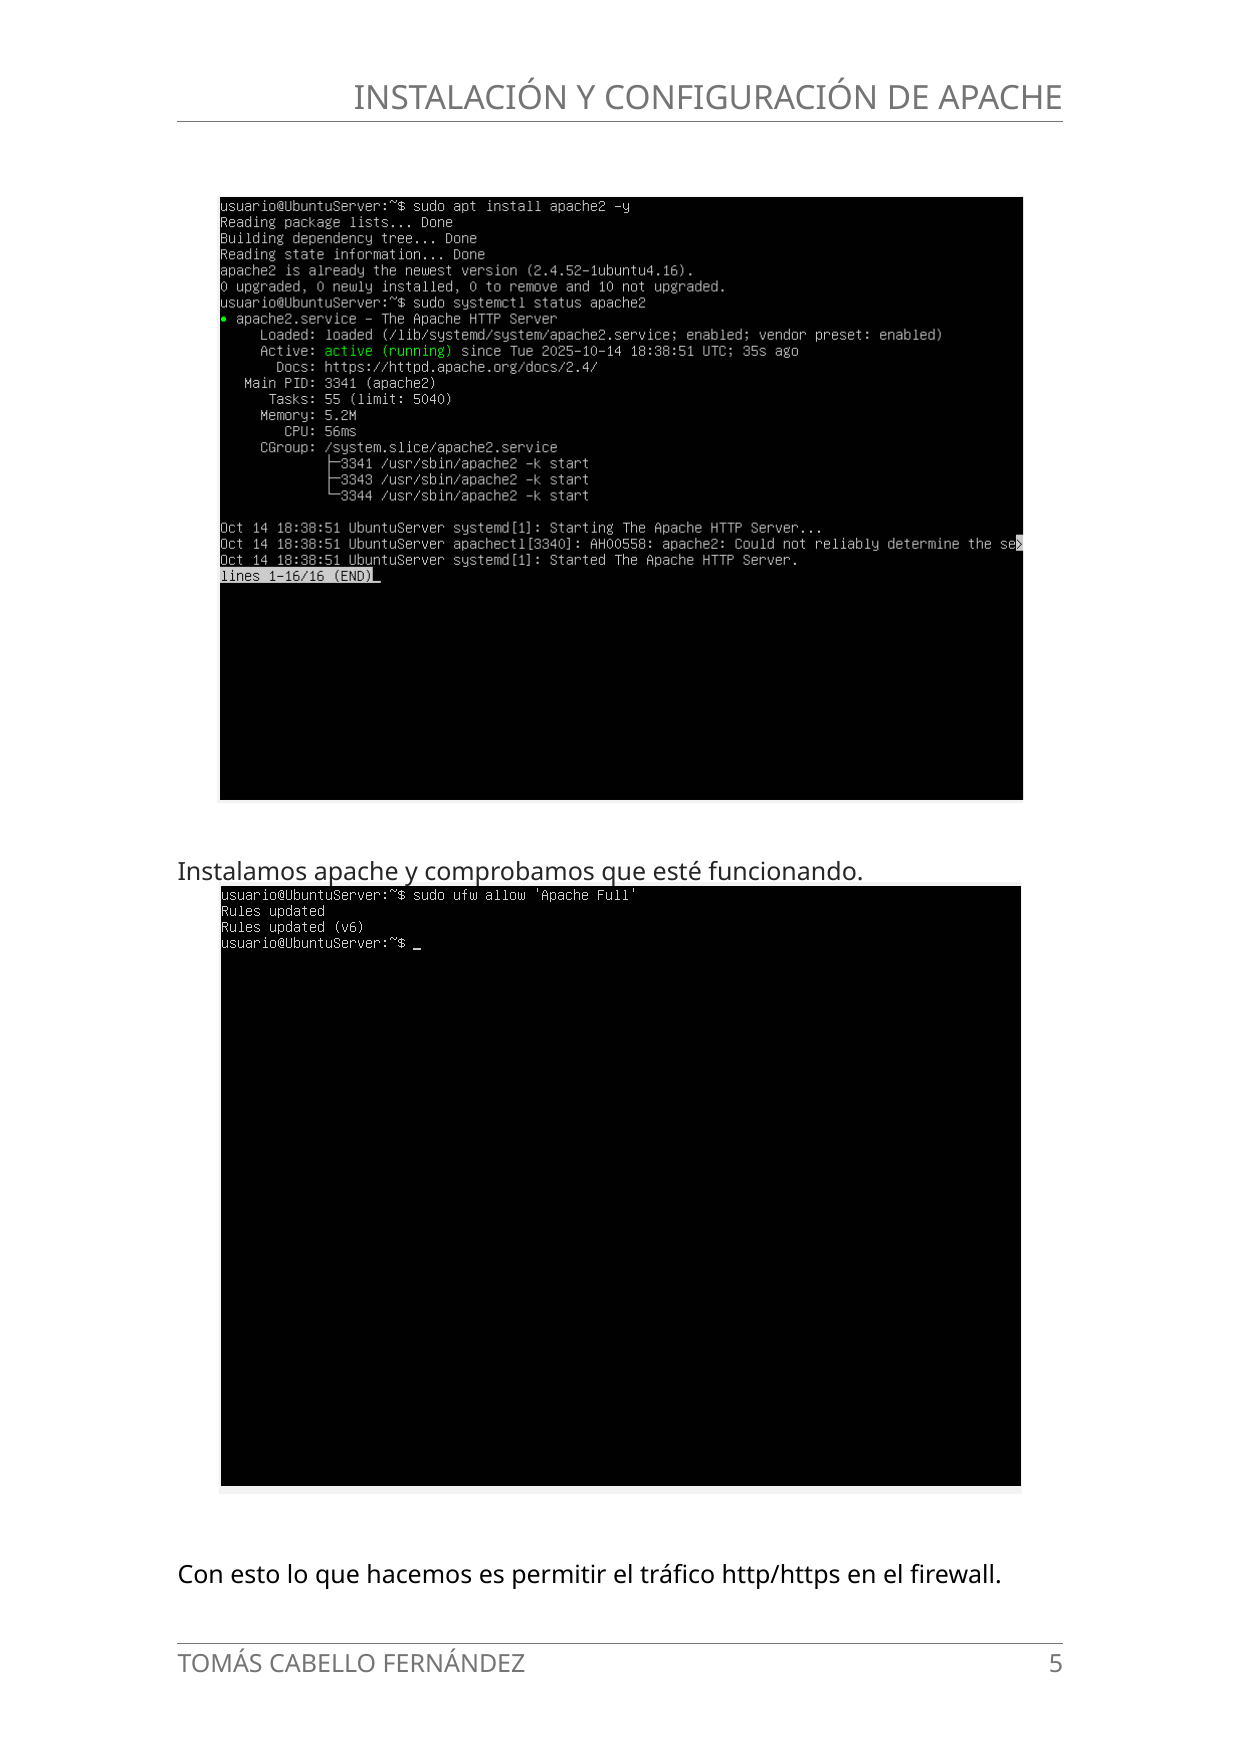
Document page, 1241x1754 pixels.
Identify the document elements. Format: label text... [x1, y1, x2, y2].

picture [218, 887, 1022, 1494]
text Con esto lo que hacemos es permitir el tráfico http/https en el firewall. [177, 1557, 1063, 1591]
text Instalamos apache y comprobamos que esté funcionando. [177, 853, 1063, 887]
picture [217, 196, 1024, 803]
